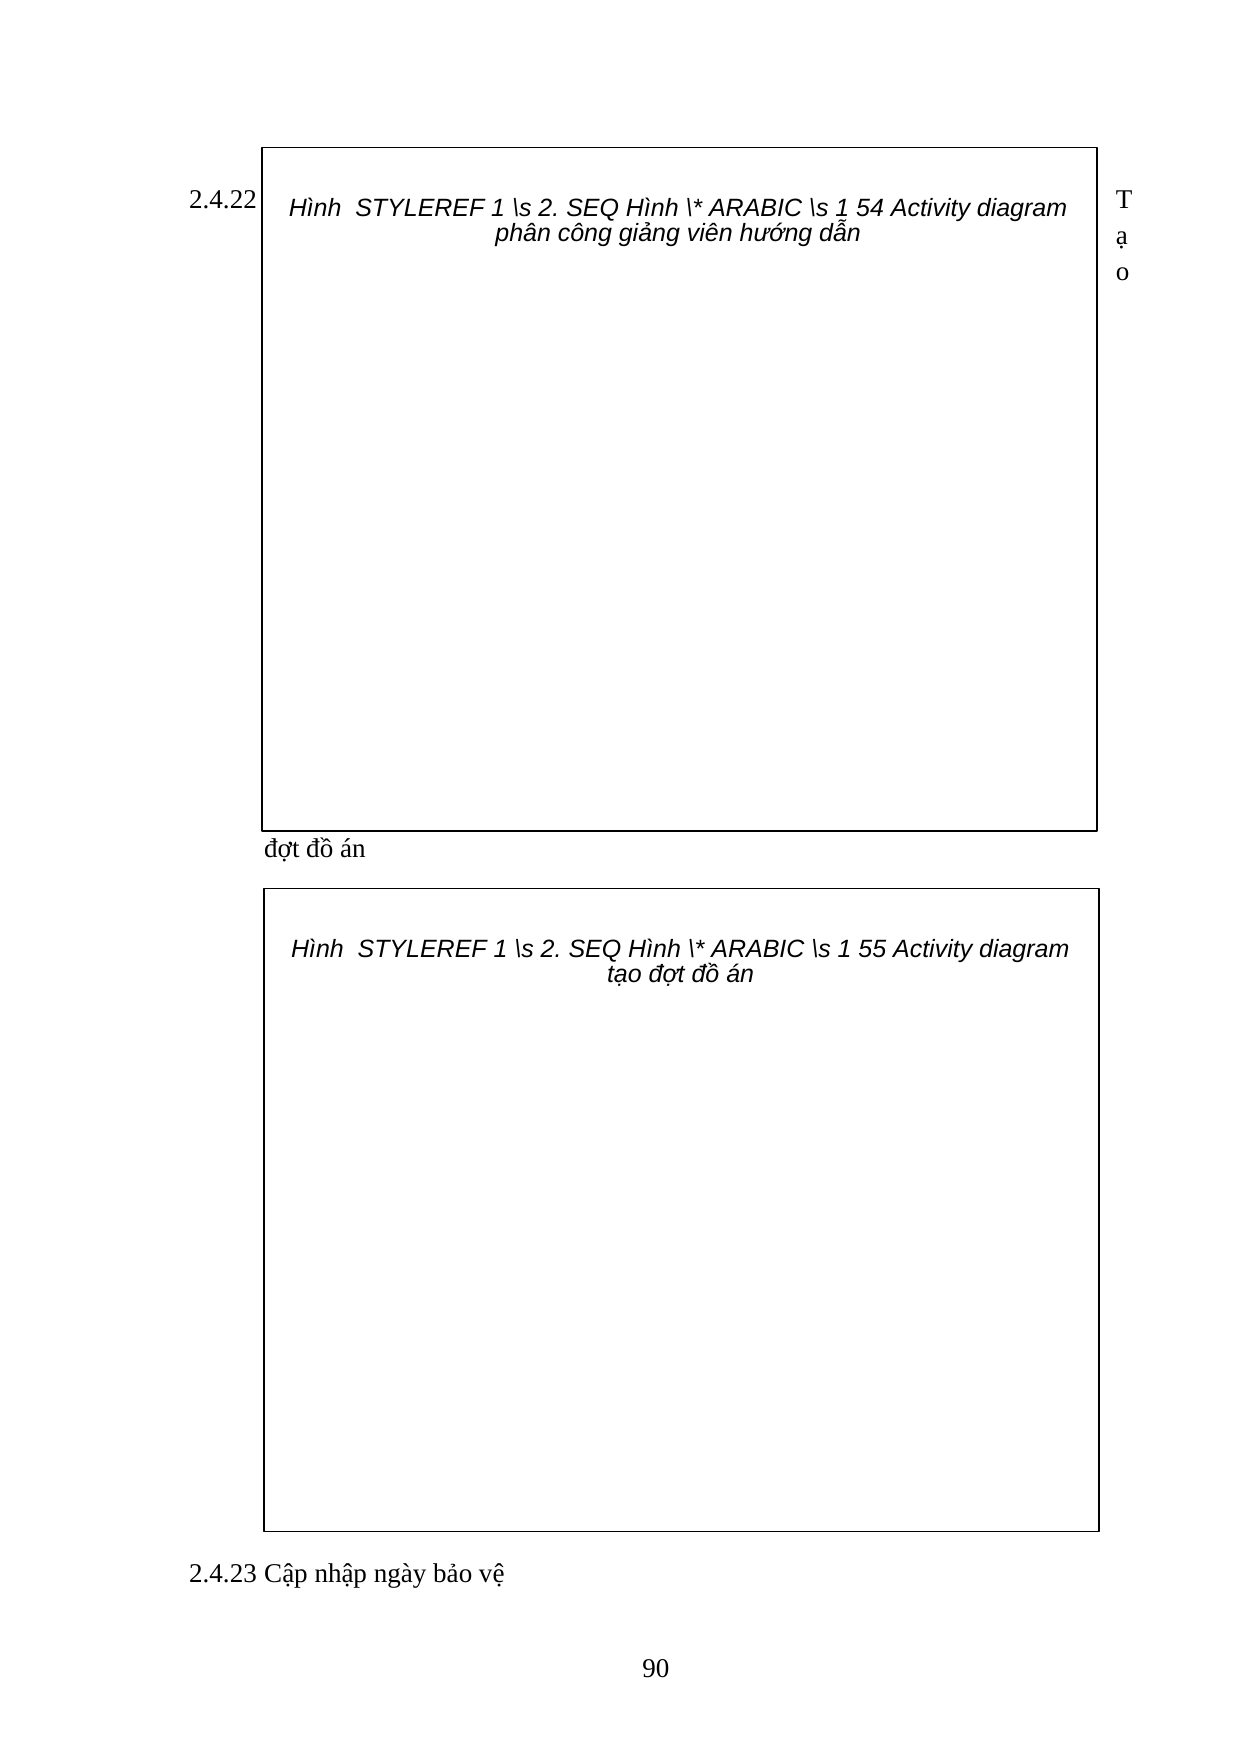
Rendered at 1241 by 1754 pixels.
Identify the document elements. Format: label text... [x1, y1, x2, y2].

list Cập nhập ngày bảo vệ [189, 1557, 1122, 1588]
list Tạo đợt đồ án [189, 183, 1122, 863]
